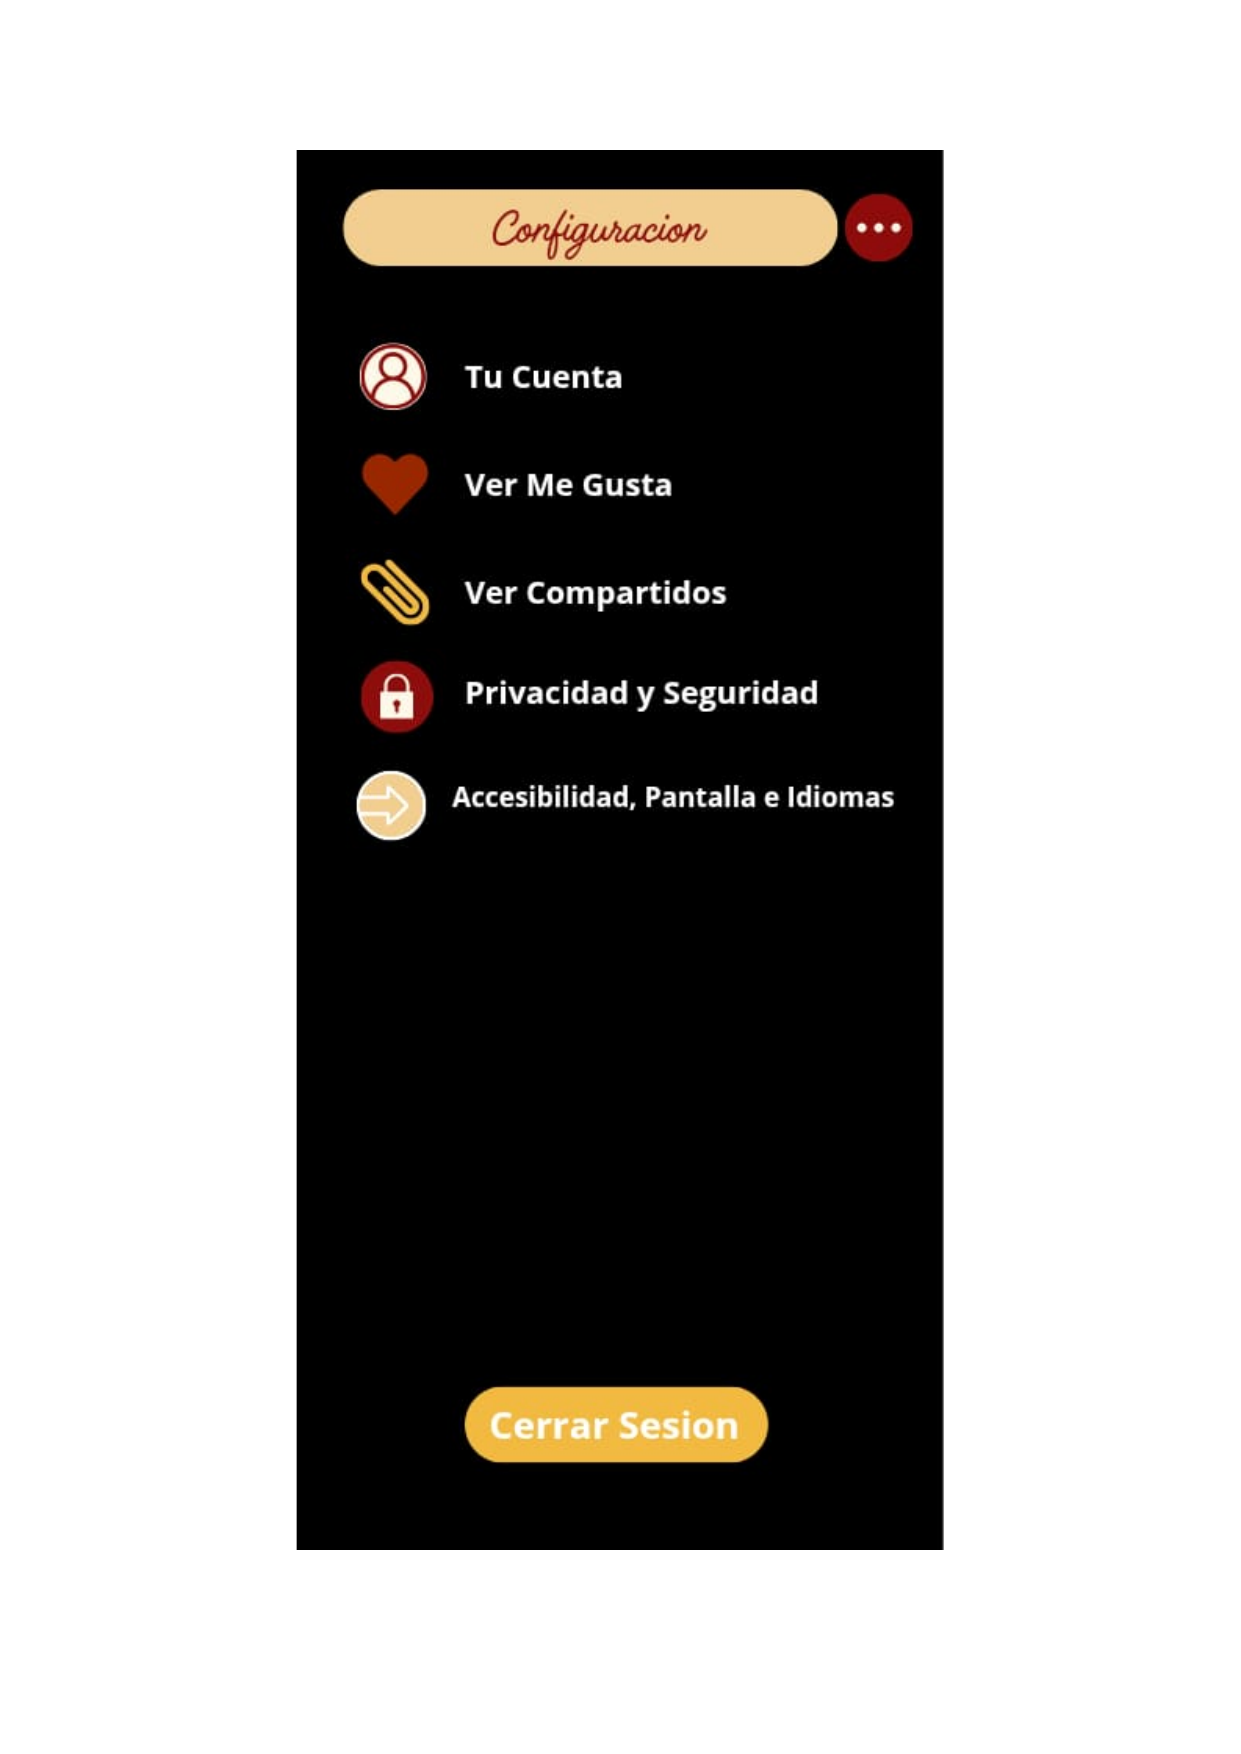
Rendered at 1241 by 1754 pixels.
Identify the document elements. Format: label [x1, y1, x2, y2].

picture [296, 150, 944, 1550]
